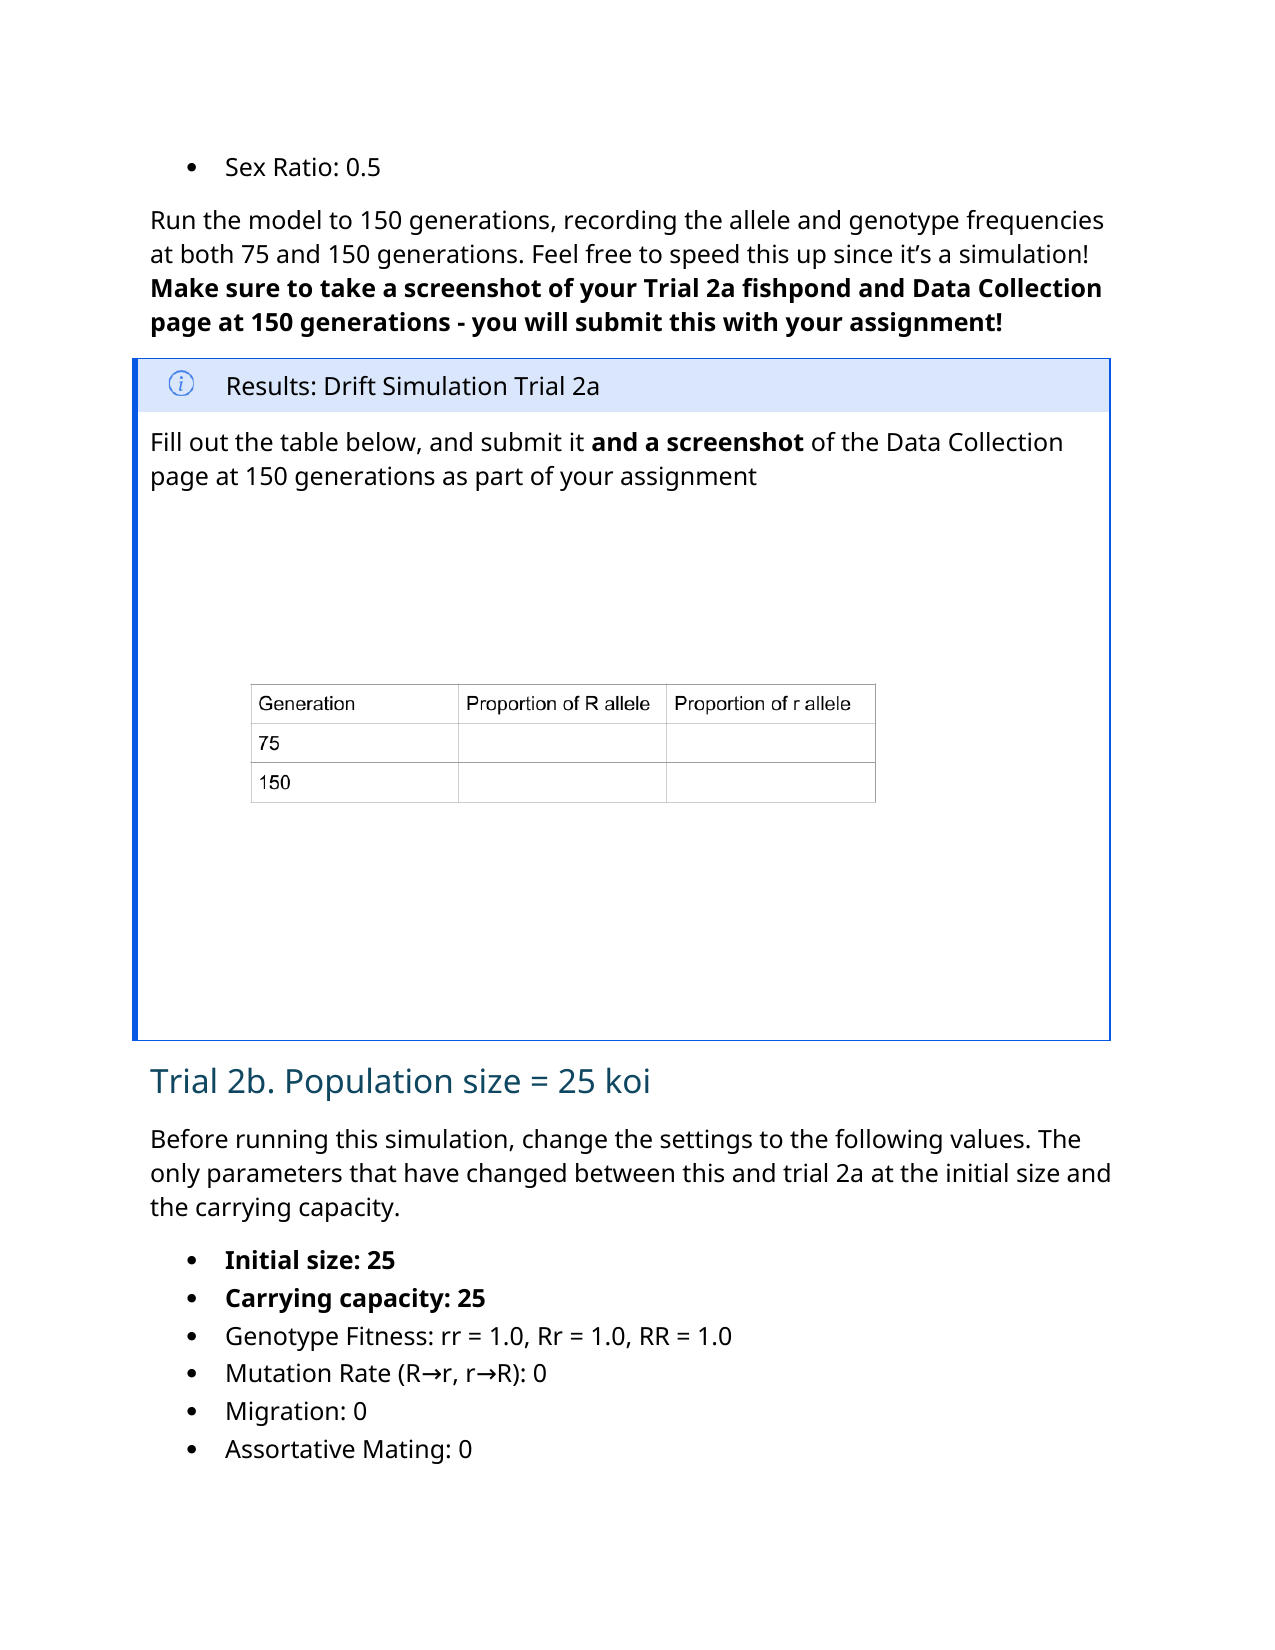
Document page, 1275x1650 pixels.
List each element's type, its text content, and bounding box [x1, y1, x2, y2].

picture [168, 370, 194, 396]
list Sex Ratio: 0.5 [187, 150, 1125, 184]
list Assortative Mating: 0 [187, 1432, 1125, 1466]
table_header Results: Drift Simulation Trial 2a [138, 359, 1109, 412]
list Migration: 0 [187, 1394, 1125, 1428]
list Initial size: 25 [187, 1243, 1125, 1277]
table_cell Fill out the table below, and submit it and a screenshot of the Data Collection page at 150 generations as part of your assignment [138, 412, 1109, 1040]
picture [168, 511, 957, 955]
subtitle Trial 2b. Population size = 25 koi [150, 1057, 1125, 1103]
list Mutation Rate (R→r, r→R): 0 [187, 1356, 1125, 1390]
text Before running this simulation, change the settings to the following values. The only parameters that have changed between this and trial 2a at the initial size and the carrying capacity. [150, 1122, 1125, 1224]
list Carrying capacity: 25 [187, 1280, 1125, 1314]
text Run the model to 150 generations, recording the allele and genotype frequencies at both 75 and 150 generations. Feel free to speed this up since it’s a simulation! Make sure to take a screenshot of your Trial 2a fishpond and Data Collection page at 150 generations - you will submit this with your assignment! [150, 203, 1125, 339]
list Genotype Fitness: rr = 1.0, Rr = 1.0, RR = 1.0 [187, 1318, 1125, 1352]
